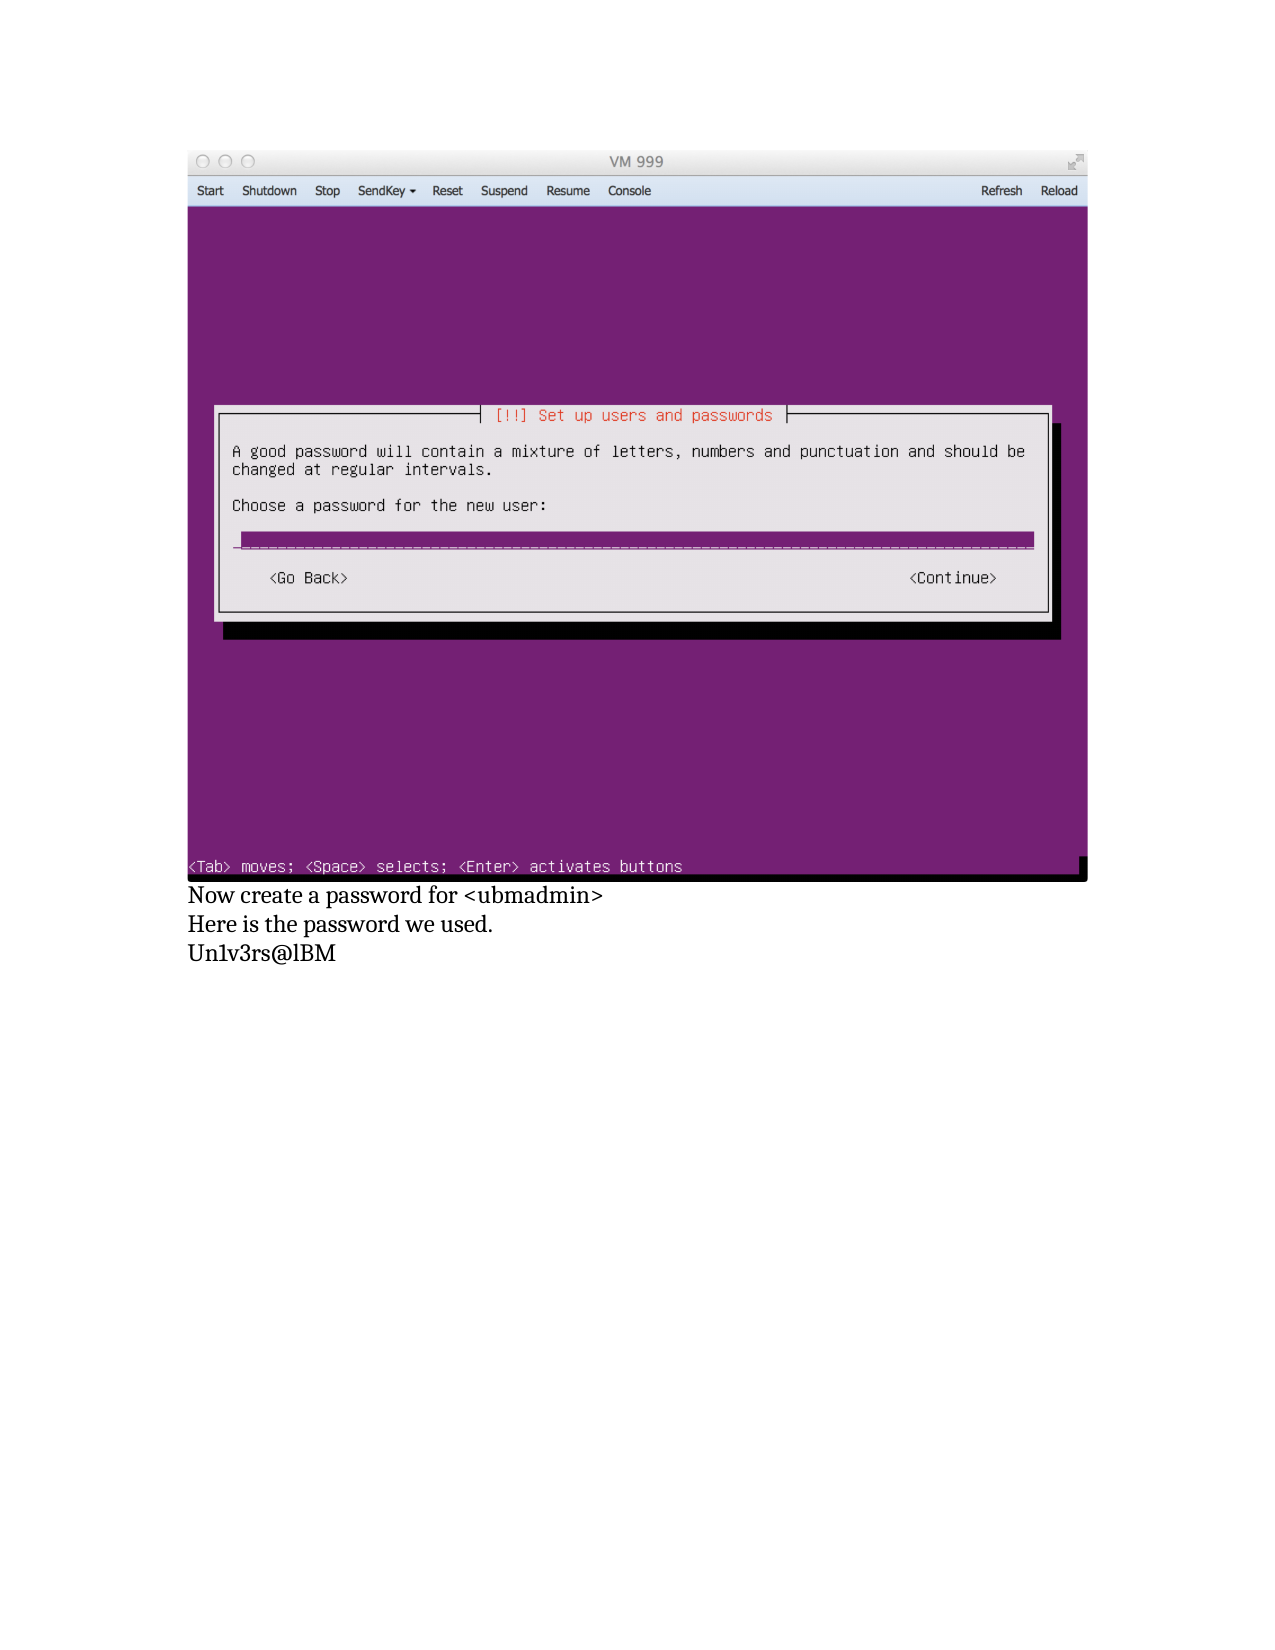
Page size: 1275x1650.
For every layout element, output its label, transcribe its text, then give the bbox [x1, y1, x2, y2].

picture [187, 150, 1088, 882]
text Here is the password we used. [187, 910, 1087, 939]
text Un1v3rs@lBM [187, 939, 1087, 967]
text Now create a password for <ubmadmin> [187, 882, 1087, 910]
